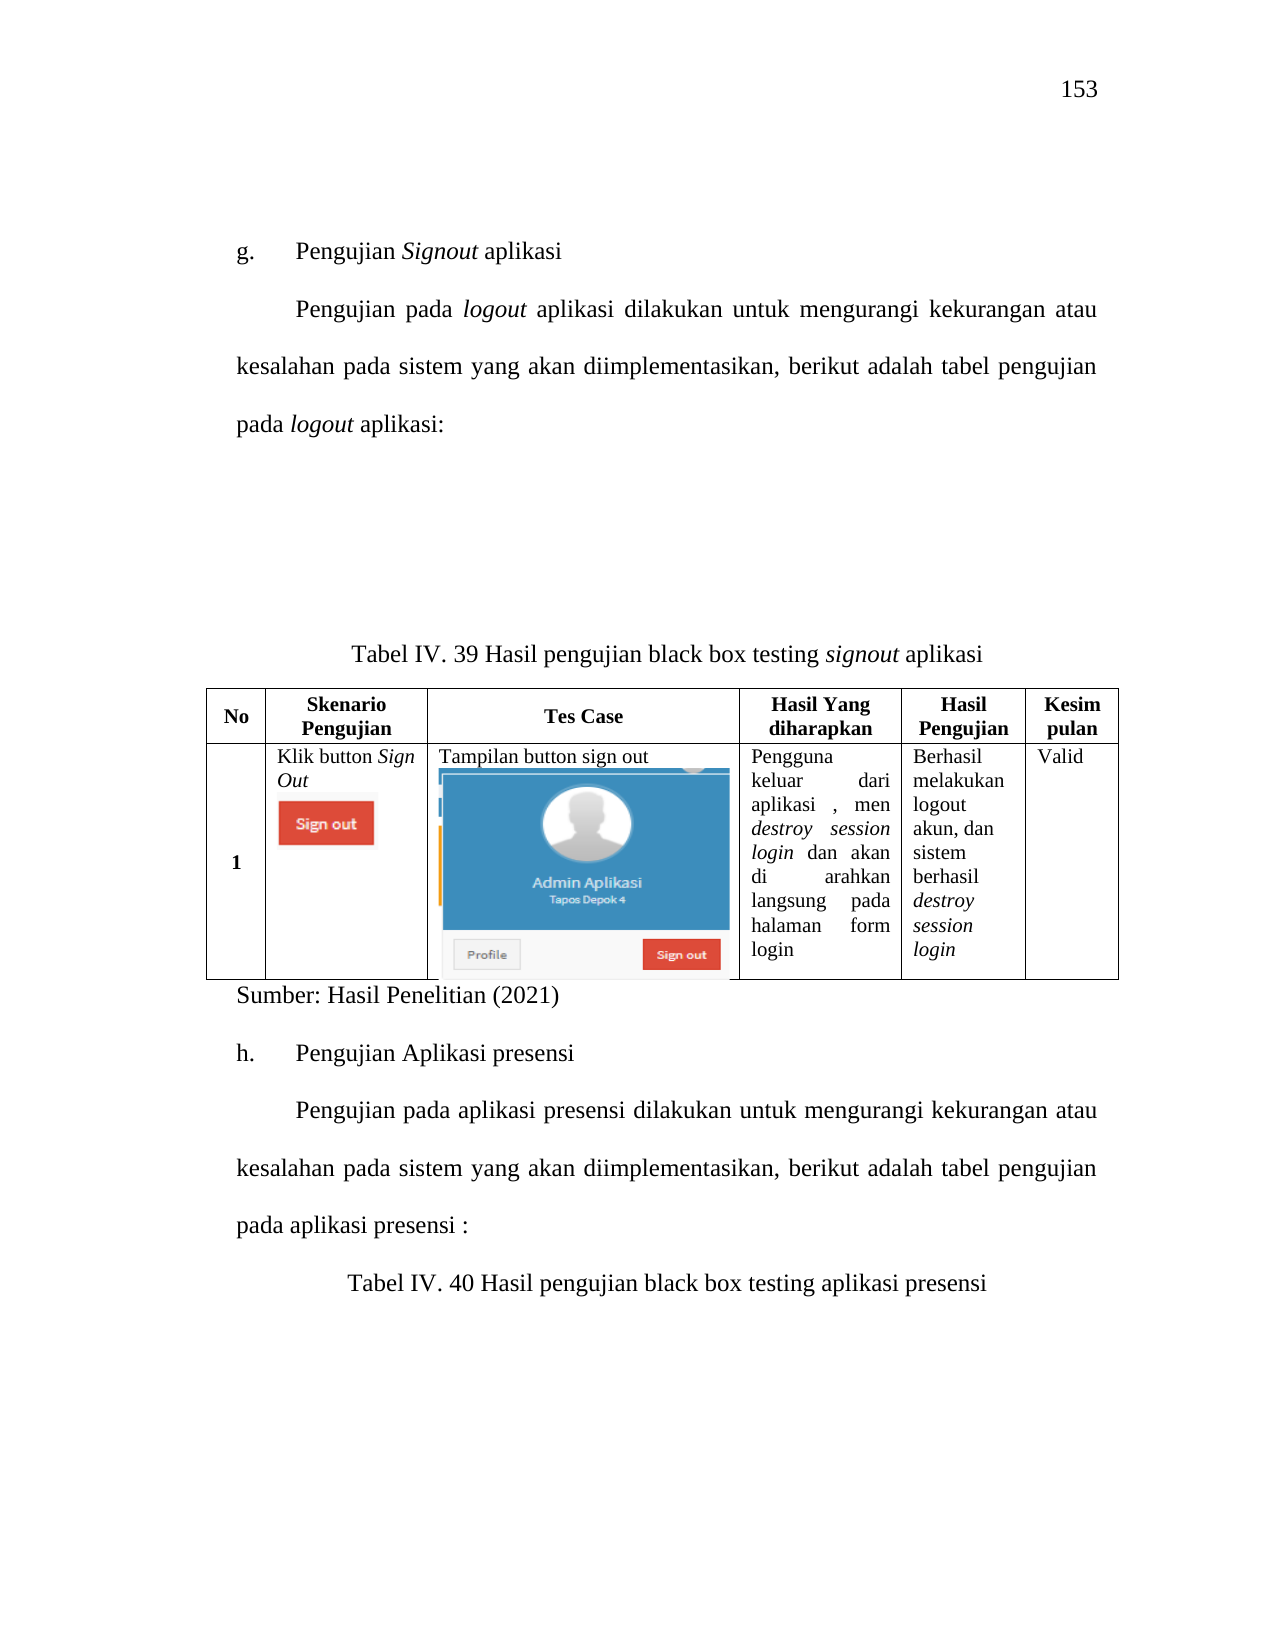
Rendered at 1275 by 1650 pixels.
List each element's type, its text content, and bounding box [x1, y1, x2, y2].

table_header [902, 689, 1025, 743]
text Tabel IV. 39 Hasil pengujian black box testing signout aplikasi [236, 639, 1098, 667]
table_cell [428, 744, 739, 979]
list Pengujian Signout aplikasi [236, 236, 1098, 265]
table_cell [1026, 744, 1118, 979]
list Pengujian Aplikasi presensi [236, 1038, 1098, 1067]
text Sumber: Hasil Penelitian (2021) [236, 980, 1098, 1009]
text Pengujian pada logout aplikasi dilakukan untuk mengurangi kekurangan atau kesalahan pada sistem yang akan diimplementasikan, berikut adalah tabel pengujian pada logout aplikasi: [236, 294, 1098, 437]
text Tabel IV. 40 Hasil pengujian black box testing aplikasi presensi [236, 1268, 1098, 1297]
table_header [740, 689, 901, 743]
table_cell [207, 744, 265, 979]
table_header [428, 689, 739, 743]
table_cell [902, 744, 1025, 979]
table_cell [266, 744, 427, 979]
picture [438, 768, 730, 980]
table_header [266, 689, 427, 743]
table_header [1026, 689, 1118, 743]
picture [276, 792, 379, 850]
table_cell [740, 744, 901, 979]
text Pengujian pada aplikasi presensi dilakukan untuk mengurangi kekurangan atau kesalahan pada sistem yang akan diimplementasikan, berikut adalah tabel pengujian pada aplikasi presensi : [236, 1095, 1098, 1239]
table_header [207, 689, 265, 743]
